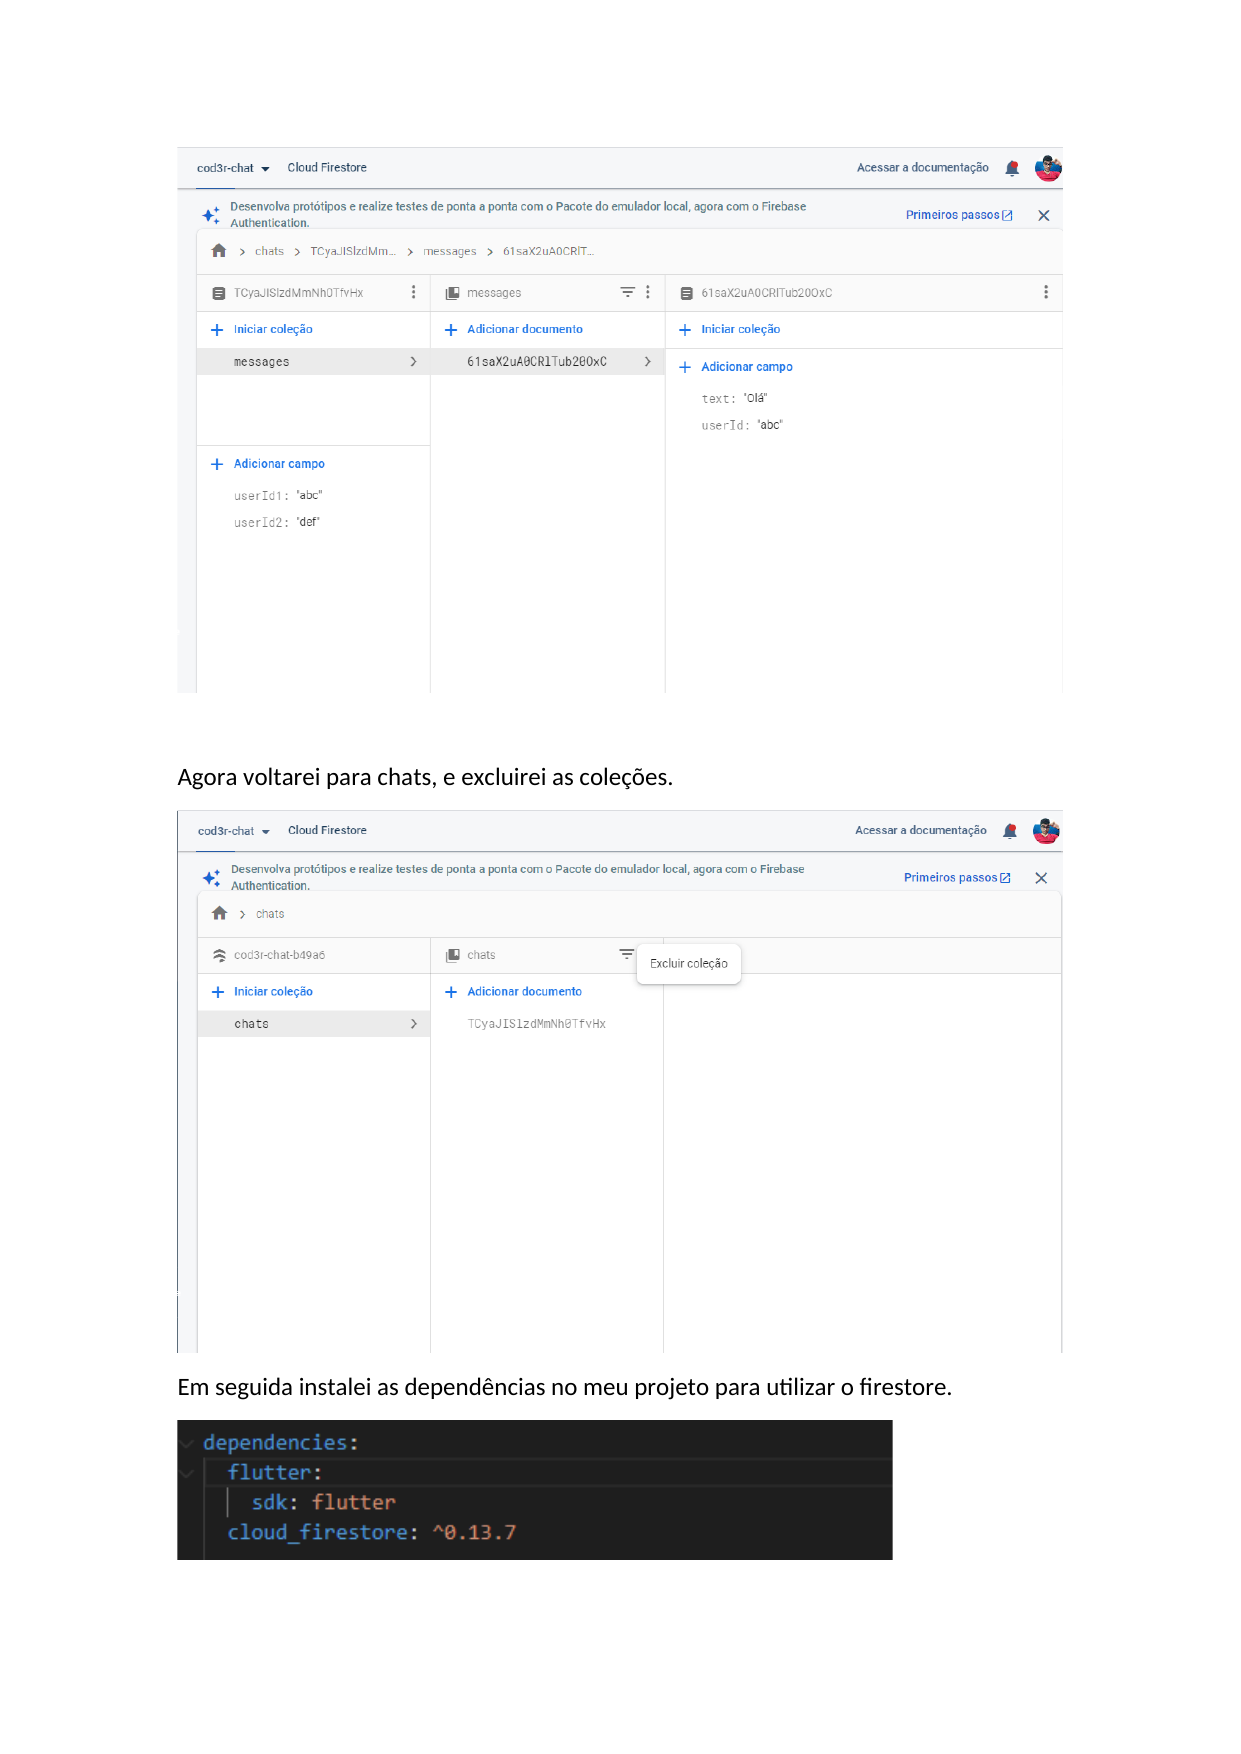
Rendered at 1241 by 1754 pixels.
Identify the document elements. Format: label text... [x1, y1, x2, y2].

picture [177, 810, 1063, 1353]
text Em seguida instalei as dependências no meu projeto para utilizar o firestore. [177, 1371, 1063, 1402]
picture [177, 1420, 893, 1560]
text Agora voltarei para chats, e excluirei as coleções. [177, 761, 1063, 791]
picture [177, 147, 1063, 693]
